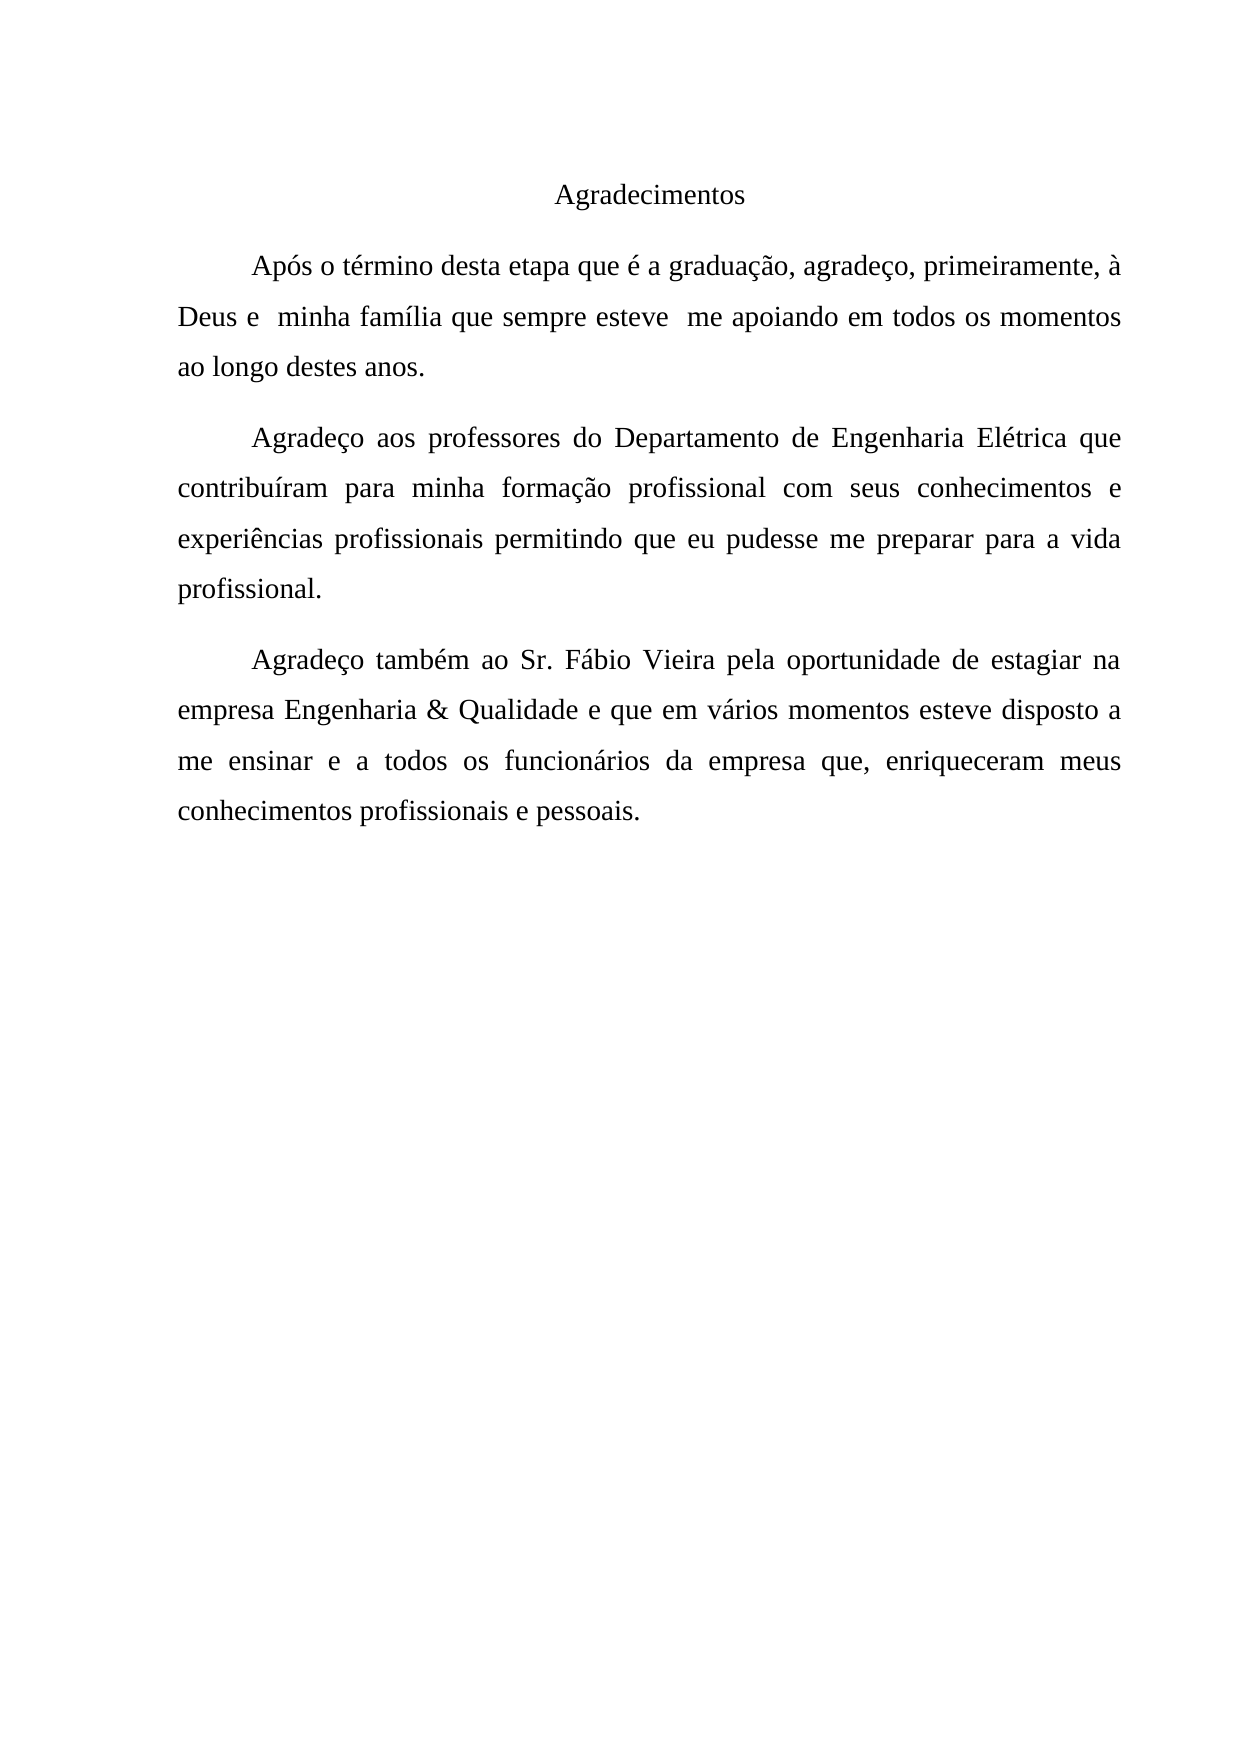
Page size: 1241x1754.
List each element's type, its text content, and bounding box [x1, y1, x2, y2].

text Agradeço também ao Sr. Fábio Vieira pela oportunidade de estagiar na empresa Engenharia & Qualidade e que em vários momentos esteve disposto a me ensinar e a todos os funcionários da empresa que, enriqueceram meus conhecimentos profissionais e pessoais. [177, 642, 1122, 827]
text Agradeço aos professores do Departamento de Engenharia Elétrica que contribuíram para minha formação profissional com seus conhecimentos e experiências profissionais permitindo que eu pudesse me preparar para a vida profissional. [177, 420, 1122, 604]
text Agradecimentos [177, 177, 1122, 211]
text Após o término desta etapa que é a graduação, agradeço, primeiramente, à Deus e minha família que sempre esteve me apoiando em todos os momentos ao longo destes anos. [177, 248, 1122, 382]
